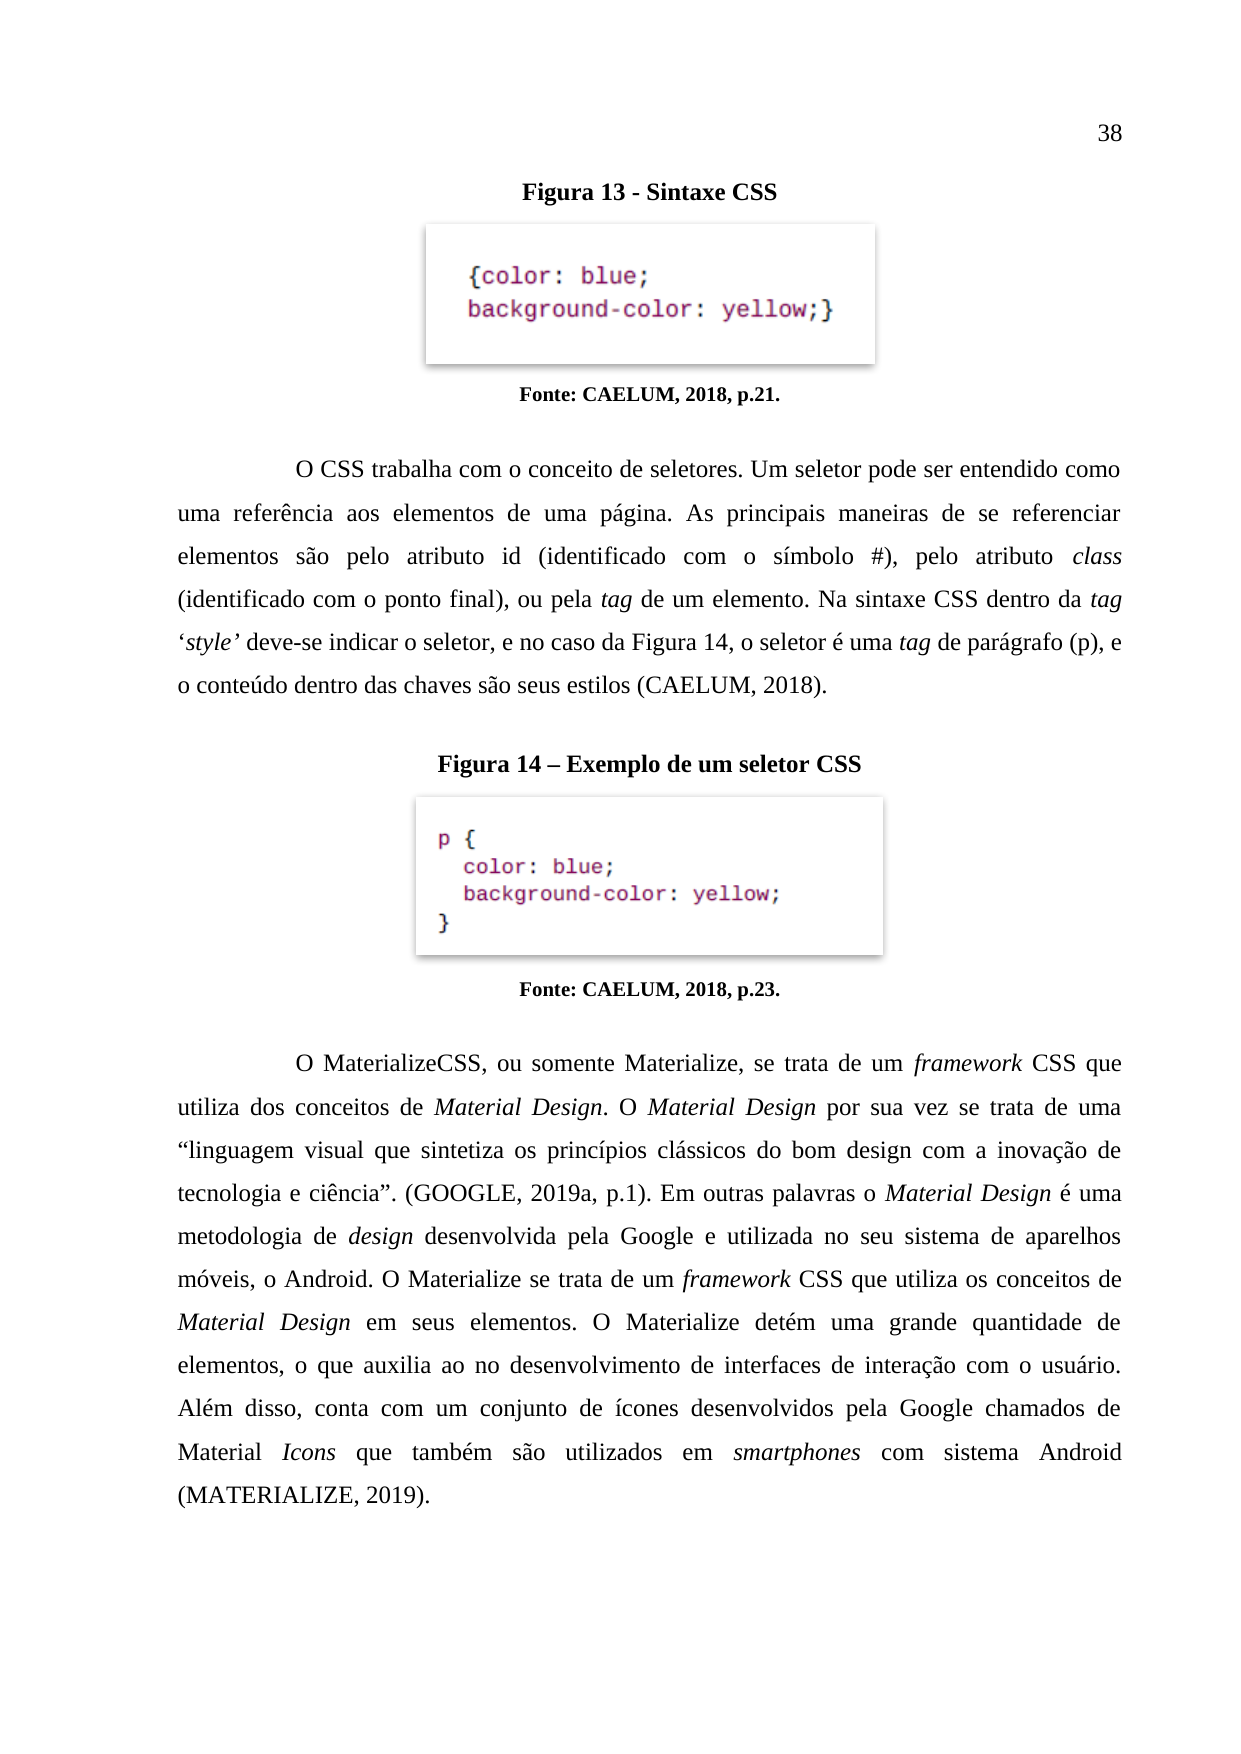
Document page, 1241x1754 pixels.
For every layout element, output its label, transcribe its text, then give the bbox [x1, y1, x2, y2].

text O MaterializeCSS, ou somente Materialize, se trata de um framework CSS que utiliza dos conceitos de Material Design. O Material Design por sua vez se trata de uma “linguagem visual que sintetiza os princípios clássicos do bom design com a inovação de tecnologia e ciência”. (GOOGLE, 2019a, p.1). Em outras palavras o Material Design é uma metodologia de design desenvolvida pela Google e utilizada no seu sistema de aparelhos móveis, o Android. O Materialize se trata de um framework CSS que utiliza os conceitos de Material Design em seus elementos. O Materialize detém uma grande quantidade de elementos, o que auxilia ao no desenvolvimento de interfaces de interação com o usuário. Além disso, conta com um conjunto de ícones desenvolvidos pela Google chamados de Material Icons que também são utilizados em smartphones com sistema Android (MATERIALIZE, 2019). [177, 1048, 1122, 1508]
text Fonte: CAELUM, 2018, p.23. [177, 976, 1122, 1001]
text Figura 14 – Exemplo de um seletor CSS [177, 749, 1122, 778]
text O CSS trabalha com o conceito de seletores. Um seletor pode ser entendido como uma referência aos elementos de uma página. As principais maneiras de se referenciar elementos são pelo atributo id (identificado com o símbolo #), pelo atributo class (identificado com o ponto final), ou pela tag de um elemento. Na sintaxe CSS dentro da tag ‘style’ deve-se indicar o seletor, e no caso da Figura 14, o seletor é uma tag de parágrafo (p), e o conteúdo dentro das chaves são seus estilos (CAELUM, 2018). [177, 454, 1122, 699]
picture [440, 239, 860, 350]
text Figura 13 - Sintaxe CSS [177, 177, 1122, 206]
picture [431, 811, 868, 941]
text Fonte: CAELUM, 2018, p.21. [177, 382, 1122, 406]
